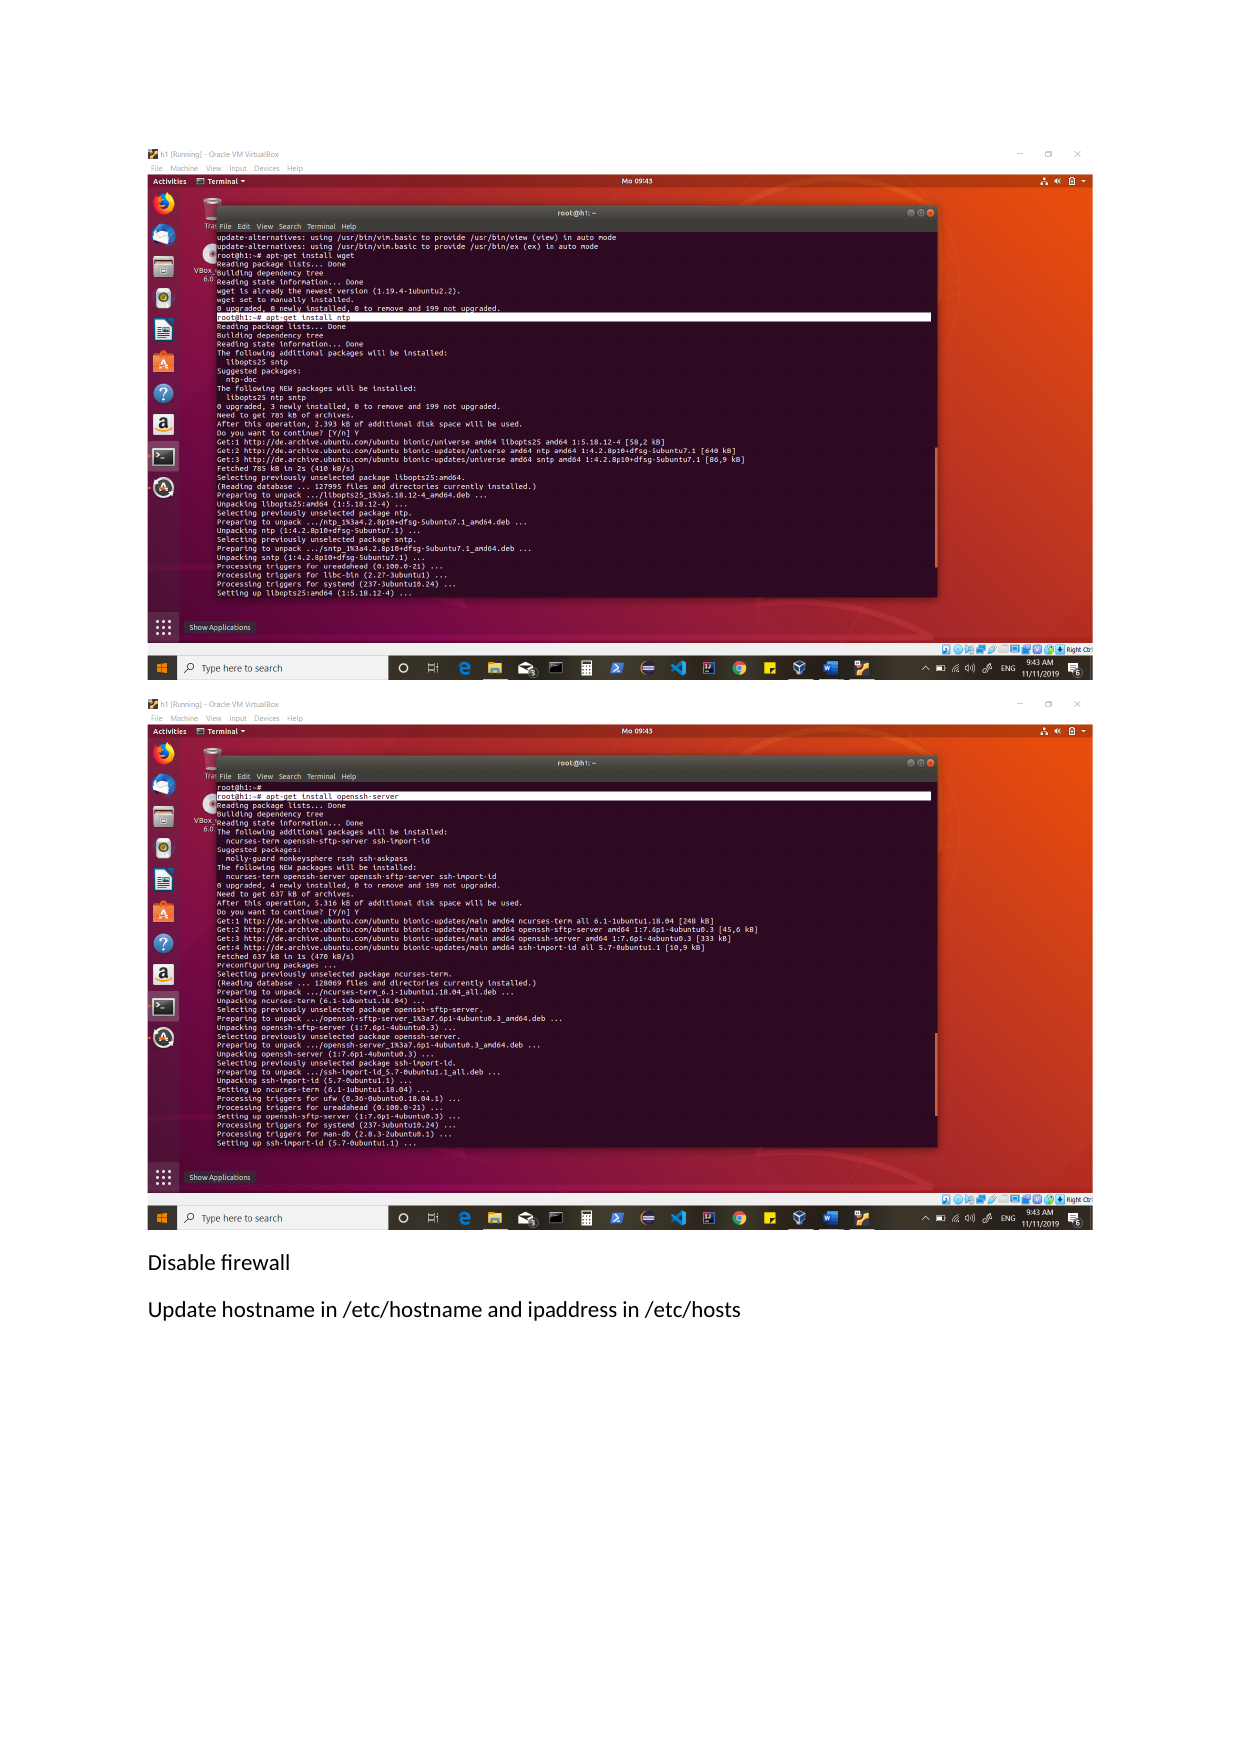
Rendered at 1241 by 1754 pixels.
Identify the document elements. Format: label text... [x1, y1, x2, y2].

picture [147, 698, 1093, 1230]
picture [147, 147, 1093, 680]
text Disable firewall [148, 1248, 1093, 1276]
text Update hostname in /etc/hostname and ipaddress in /etc/hosts [148, 1295, 1093, 1323]
